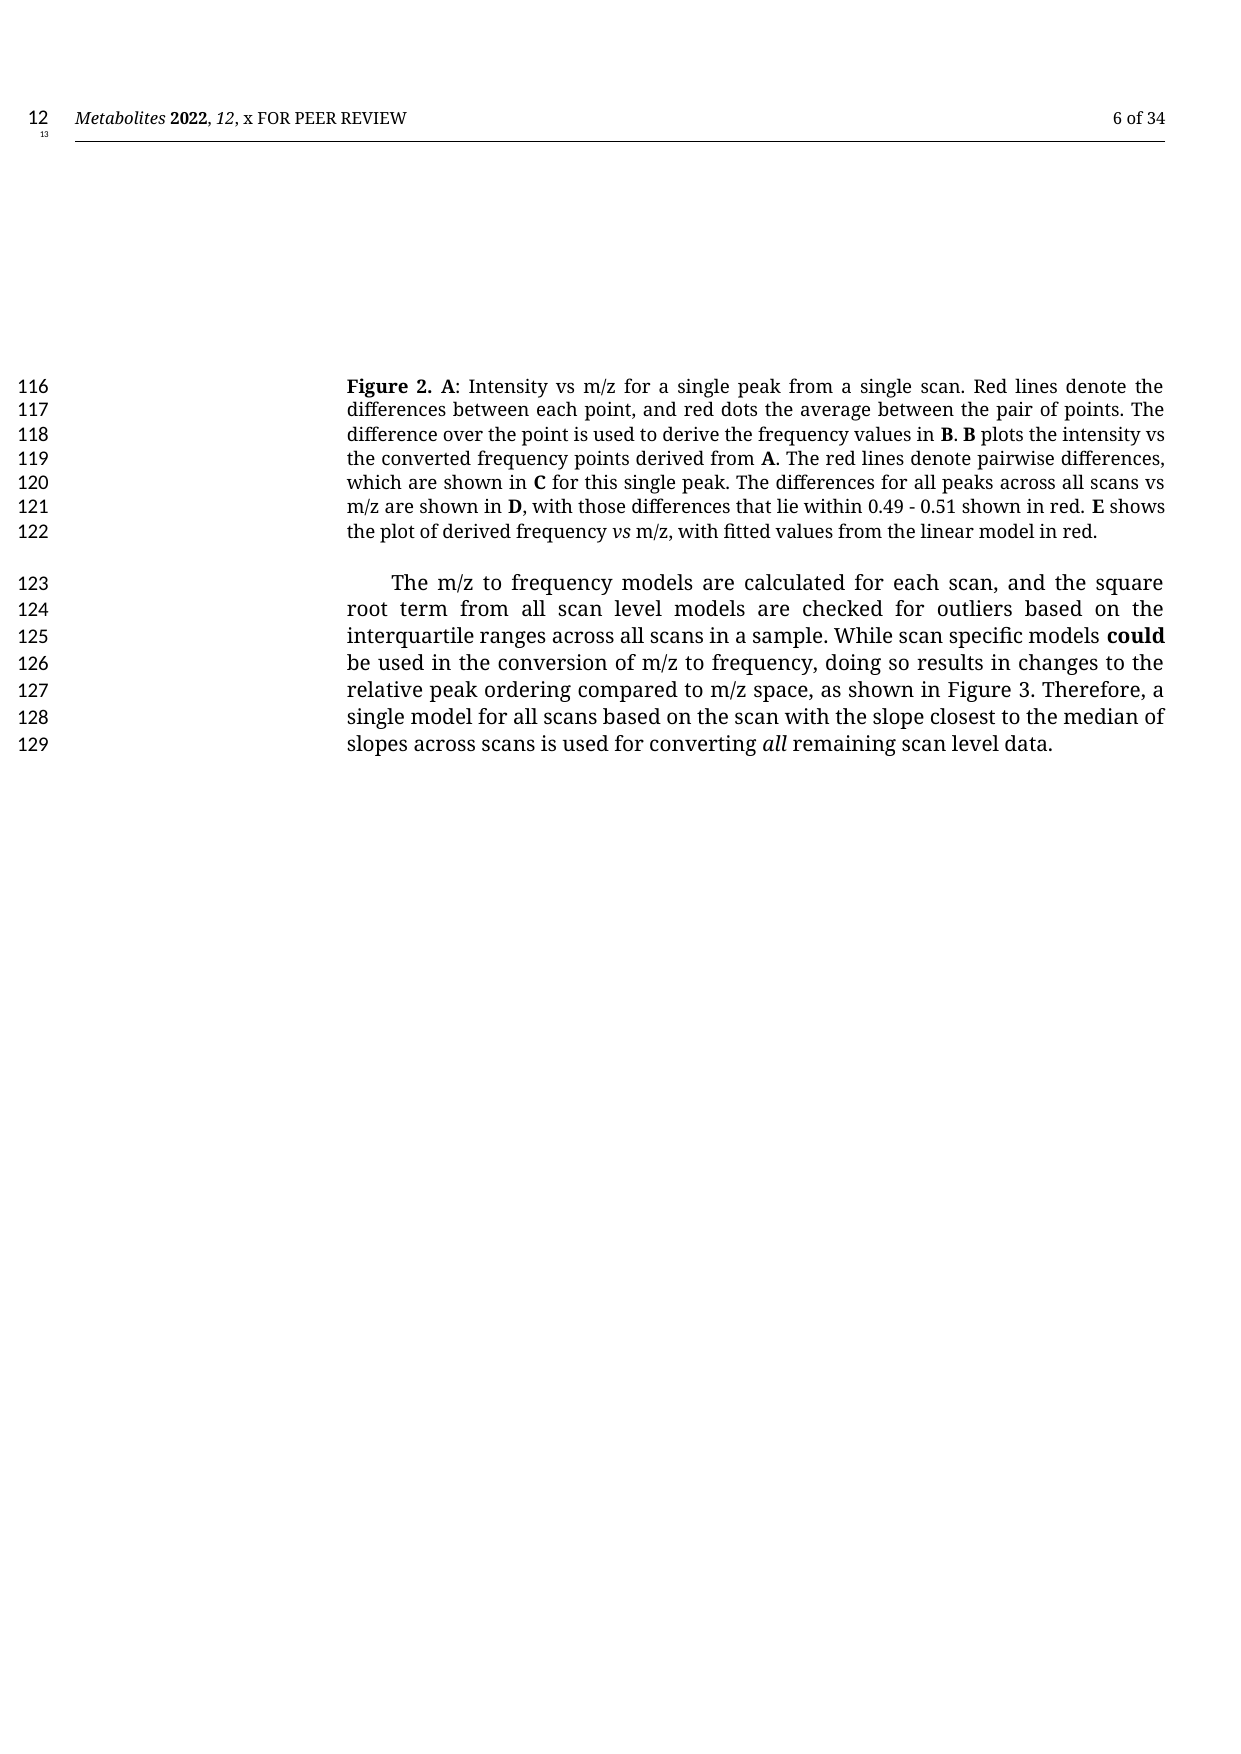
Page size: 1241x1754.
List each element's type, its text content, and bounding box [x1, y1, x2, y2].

text The m/z to frequency models are calculated for each scan, and the square root term from all scan level models are checked for outliers based on the interquartile ranges across all scans in a sample. While scan specific models could be used in the conversion of m/z to frequency, doing so results in changes to the relative peak ordering compared to m/z space, as shown in Figure 3. Therefore, a single model for all scans based on the scan with the slope closest to the median of slopes across scans is used for converting all remaining scan level data. [347, 568, 1165, 758]
text Figure 2. A: Intensity vs m/z for a single peak from a single scan. Red lines denote the differences between each point, and red dots the average between the pair of points. The difference over the point is used to derive the frequency values in B. B plots the intensity vs the converted frequency points derived from A. The red lines denote pairwise differences, which are shown in C for this single peak. The differences for all peaks across all scans vs m/z are shown in D, with those differences that lie within 0.49 - 0.51 shown in red. E shows the plot of derived frequency vs m/z, with fitted values from the linear model in red. [347, 374, 1165, 543]
